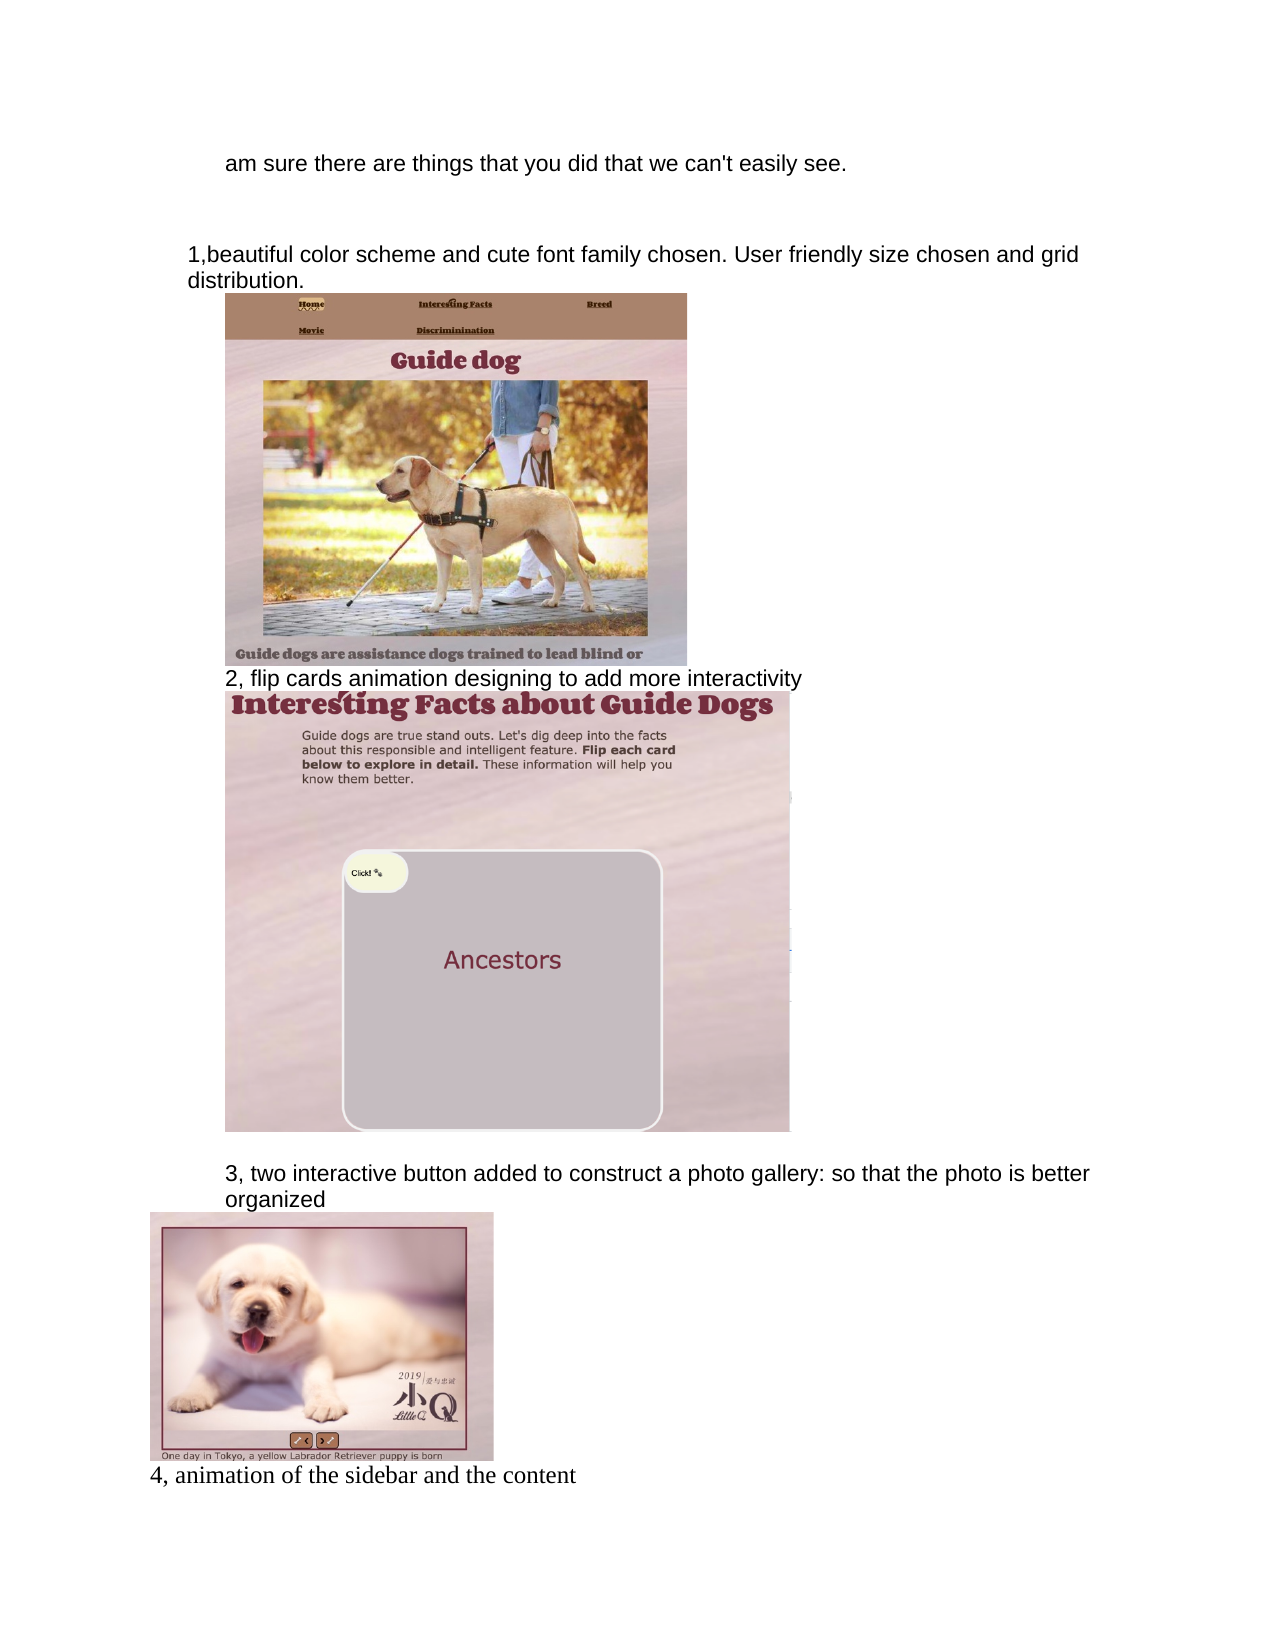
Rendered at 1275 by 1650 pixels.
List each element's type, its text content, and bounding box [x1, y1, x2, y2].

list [187, 150, 1125, 207]
picture [225, 293, 688, 666]
text 1,beautiful color scheme and cute font family chosen. User friendly size chosen and grid distribution. [187, 241, 1125, 293]
picture [225, 691, 792, 1132]
text 2, flip cards animation designing to add more interactivity [225, 665, 1125, 691]
picture [150, 1212, 494, 1461]
text 3, two interactive button added to construct a photo gallery: so that the photo is better organized [225, 1160, 1125, 1213]
text 4, animation of the sidebar and the content [150, 1460, 1125, 1489]
